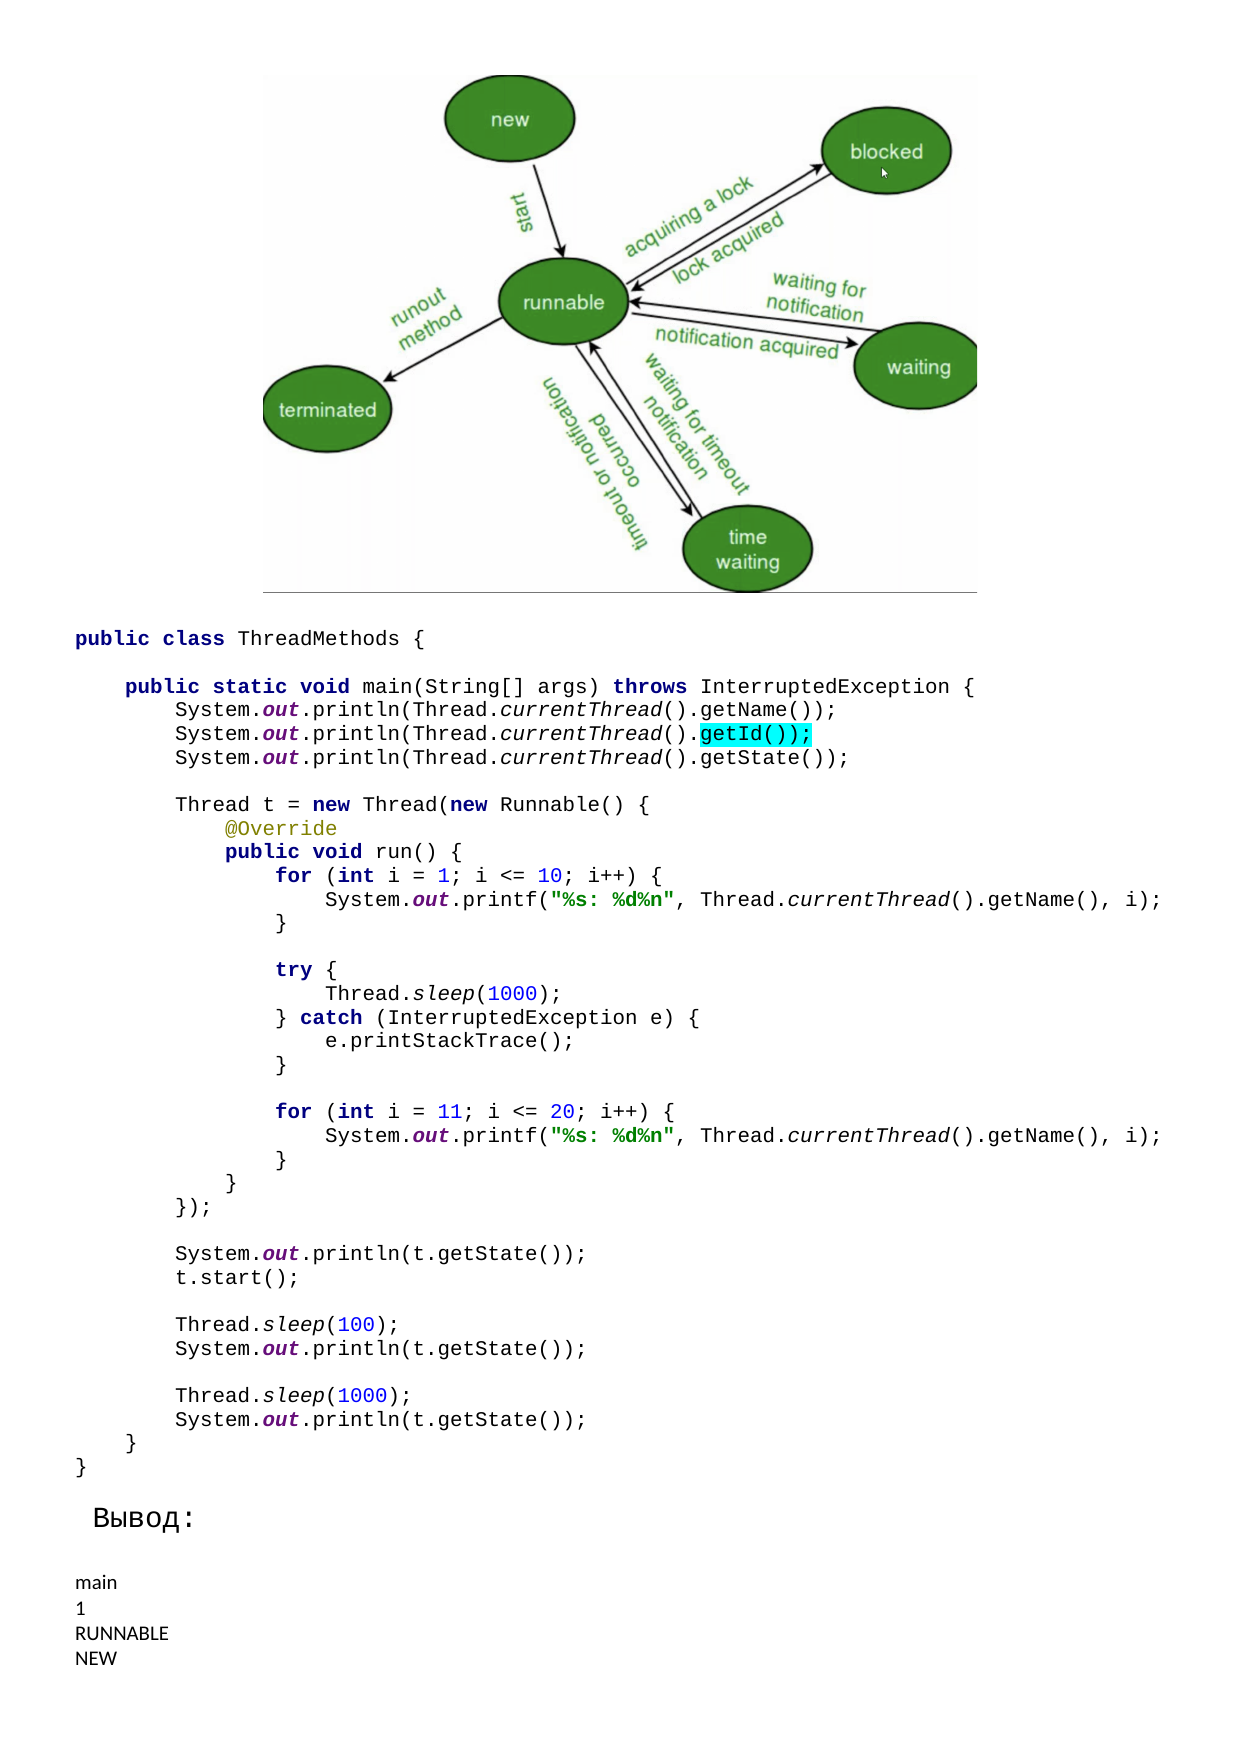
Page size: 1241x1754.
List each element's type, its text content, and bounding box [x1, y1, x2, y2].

text NEW [75, 1646, 1165, 1671]
text public class ThreadMethods { public static void main(String[] args) throws InterruptedException { System.out.println(Thread.currentThread().getName()); System.out.println(Thread.currentThread().getId()); System.out.println(Thread.currentThread().getState()); Thread t = new Thread(new Runnable() { @Override public void run() { for (int i = 1; i <= 10; i++) { System.out.printf("%s: %d%n", Thread.currentThread().getName(), i); } try { Thread.sleep(1000); } catch (InterruptedException e) { e.printStackTrace(); } for (int i = 11; i <= 20; i++) { System.out.printf("%s: %d%n", Thread.currentThread().getName(), i); } } }); System.out.println(t.getState()); t.start(); Thread.sleep(100); System.out.println(t.getState()); Thread.sleep(1000); System.out.println(t.getState()); } } [75, 628, 1165, 1480]
text main [75, 1569, 1165, 1595]
picture [263, 75, 978, 593]
text RUNNABLE [75, 1620, 1165, 1646]
text Вывод: [75, 1503, 1165, 1536]
text 1 [75, 1595, 1165, 1620]
